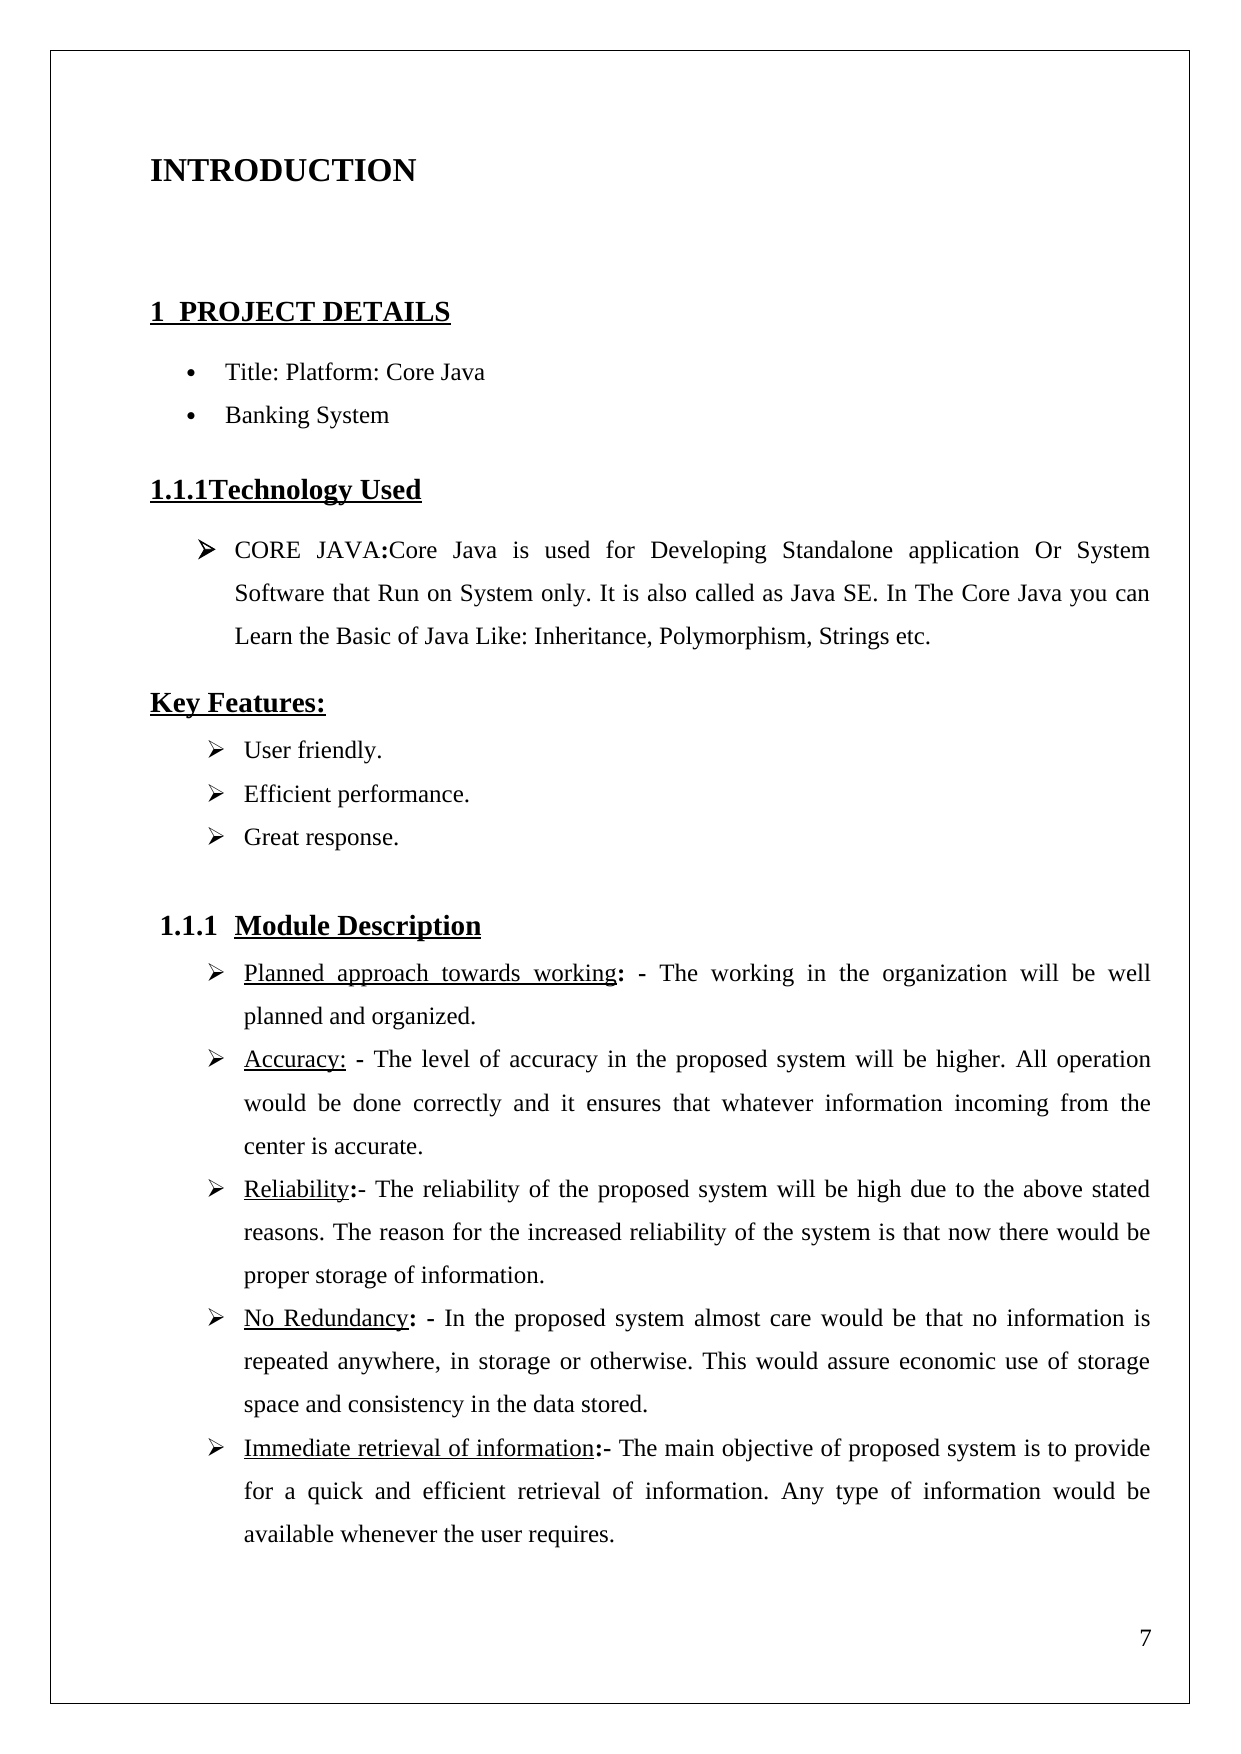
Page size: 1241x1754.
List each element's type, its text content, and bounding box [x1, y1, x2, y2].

text 1 PROJECT DETAILS [150, 294, 1152, 328]
list Reliability:- The reliability of the proposed system will be high due to the above stated reasons. The reason for the increased reliability of the system is that now there would be proper storage of information. [206, 1174, 1152, 1289]
text INTRODUCTION [150, 150, 1152, 188]
list Banking System [187, 400, 1152, 429]
list Great response. [206, 822, 1152, 851]
list Module Description [159, 908, 1152, 942]
list Planned approach towards working: - The working in the organization will be well planned and organized. [206, 958, 1152, 1030]
text Key Features: [150, 685, 1152, 719]
list Accuracy: - The level of accuracy in the proposed system will be higher. All operation would be done correctly and it ensures that whatever information incoming from the center is accurate. [206, 1044, 1152, 1159]
list Title: Platform: Core Java [187, 357, 1152, 386]
list Efficient performance. [206, 779, 1152, 807]
list Immediate retrieval of information:- The main objective of proposed system is to provide for a quick and efficient retrieval of information. Any type of information would be available whenever the user requires. [206, 1433, 1152, 1548]
list CORE JAVA:Core Java is used for Developing Standalone application Or System Software that Run on System only. It is also called as Java SE. In The Core Java you can Learn the Basic of Java Like: Inheritance, Polymorphism, Strings etc. [197, 535, 1152, 650]
list User friendly. [206, 736, 1152, 764]
list No Redundancy: - In the proposed system almost care would be that no information is repeated anywhere, in storage or otherwise. This would assure economic use of storage space and consistency in the data stored. [206, 1303, 1152, 1418]
text 1.1.1Technology Used [150, 472, 1152, 506]
